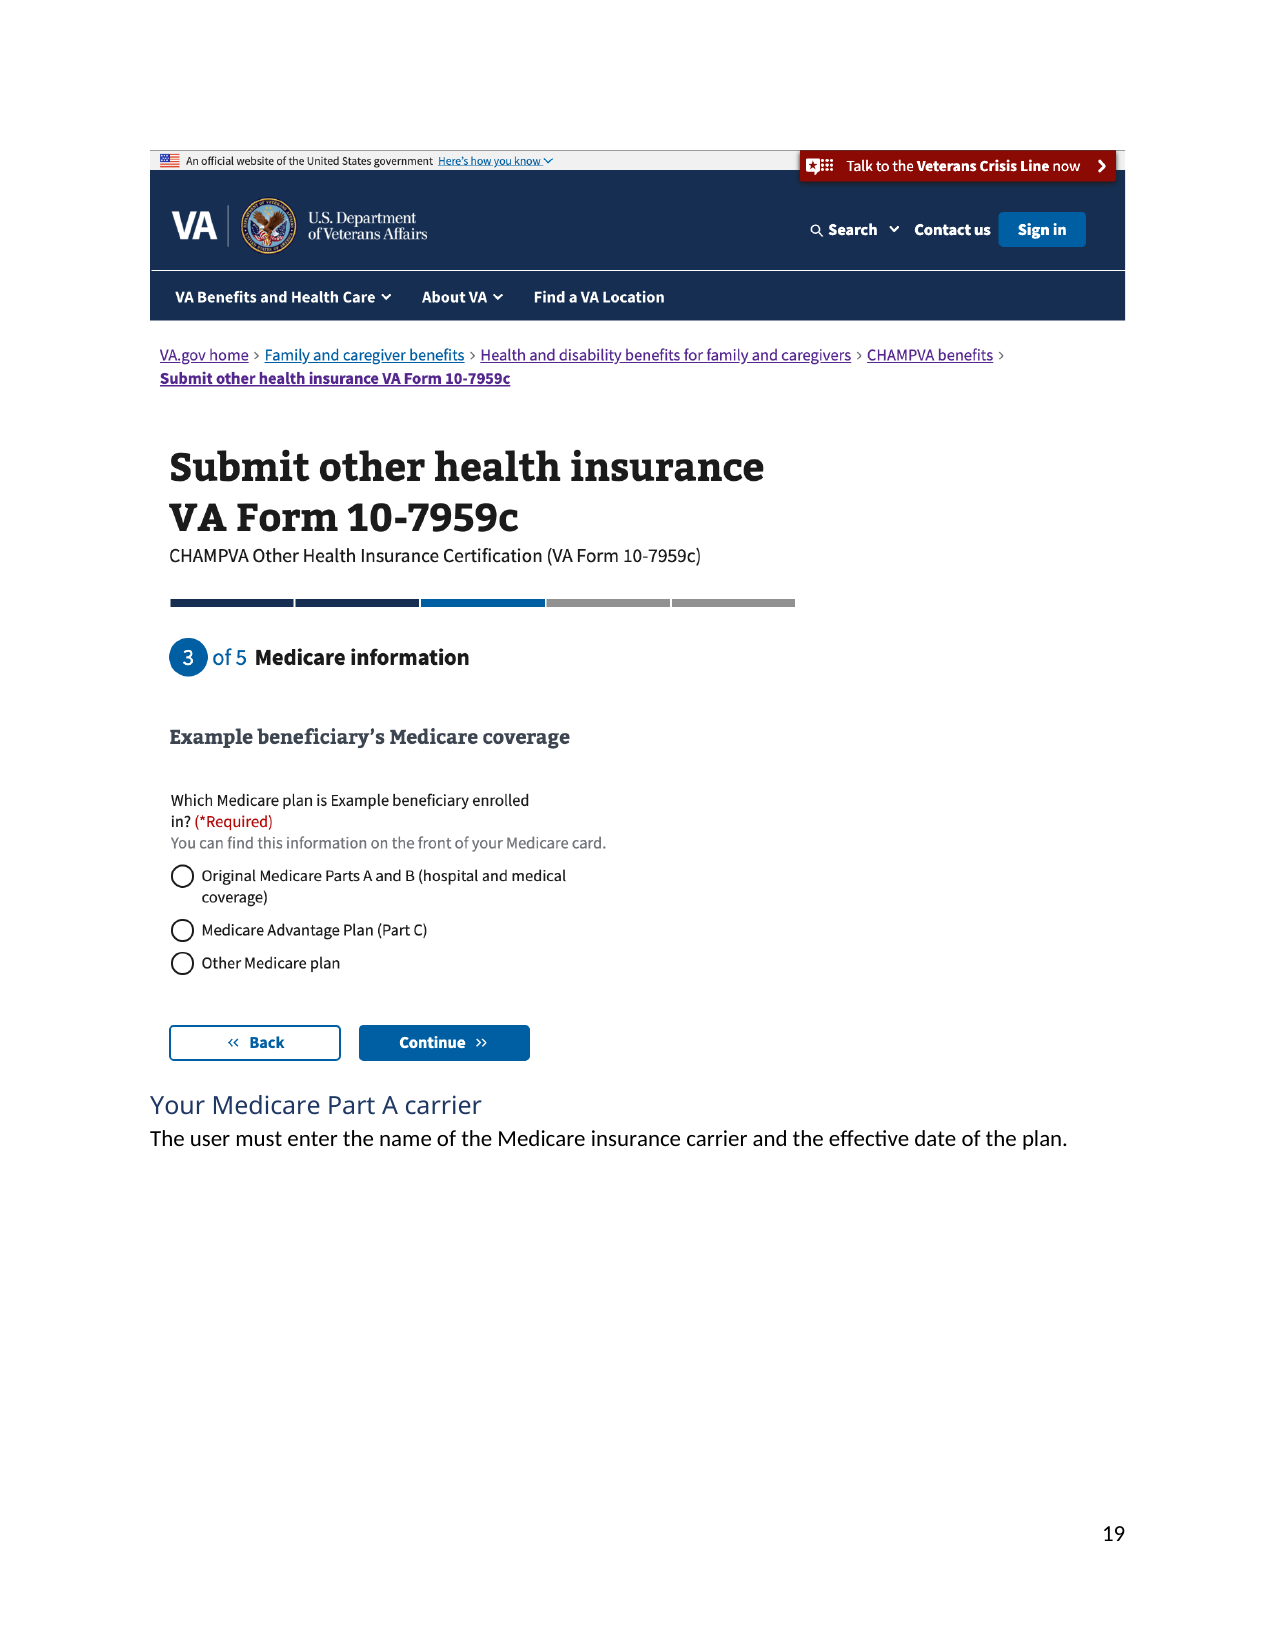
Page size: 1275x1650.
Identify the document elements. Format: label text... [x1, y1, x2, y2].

picture [150, 150, 1125, 1069]
text The user must enter the name of the Medicare insurance carrier and the effective date of the plan. [150, 1124, 1125, 1152]
subtitle Your Medicare Part A carrier [150, 1088, 1125, 1122]
